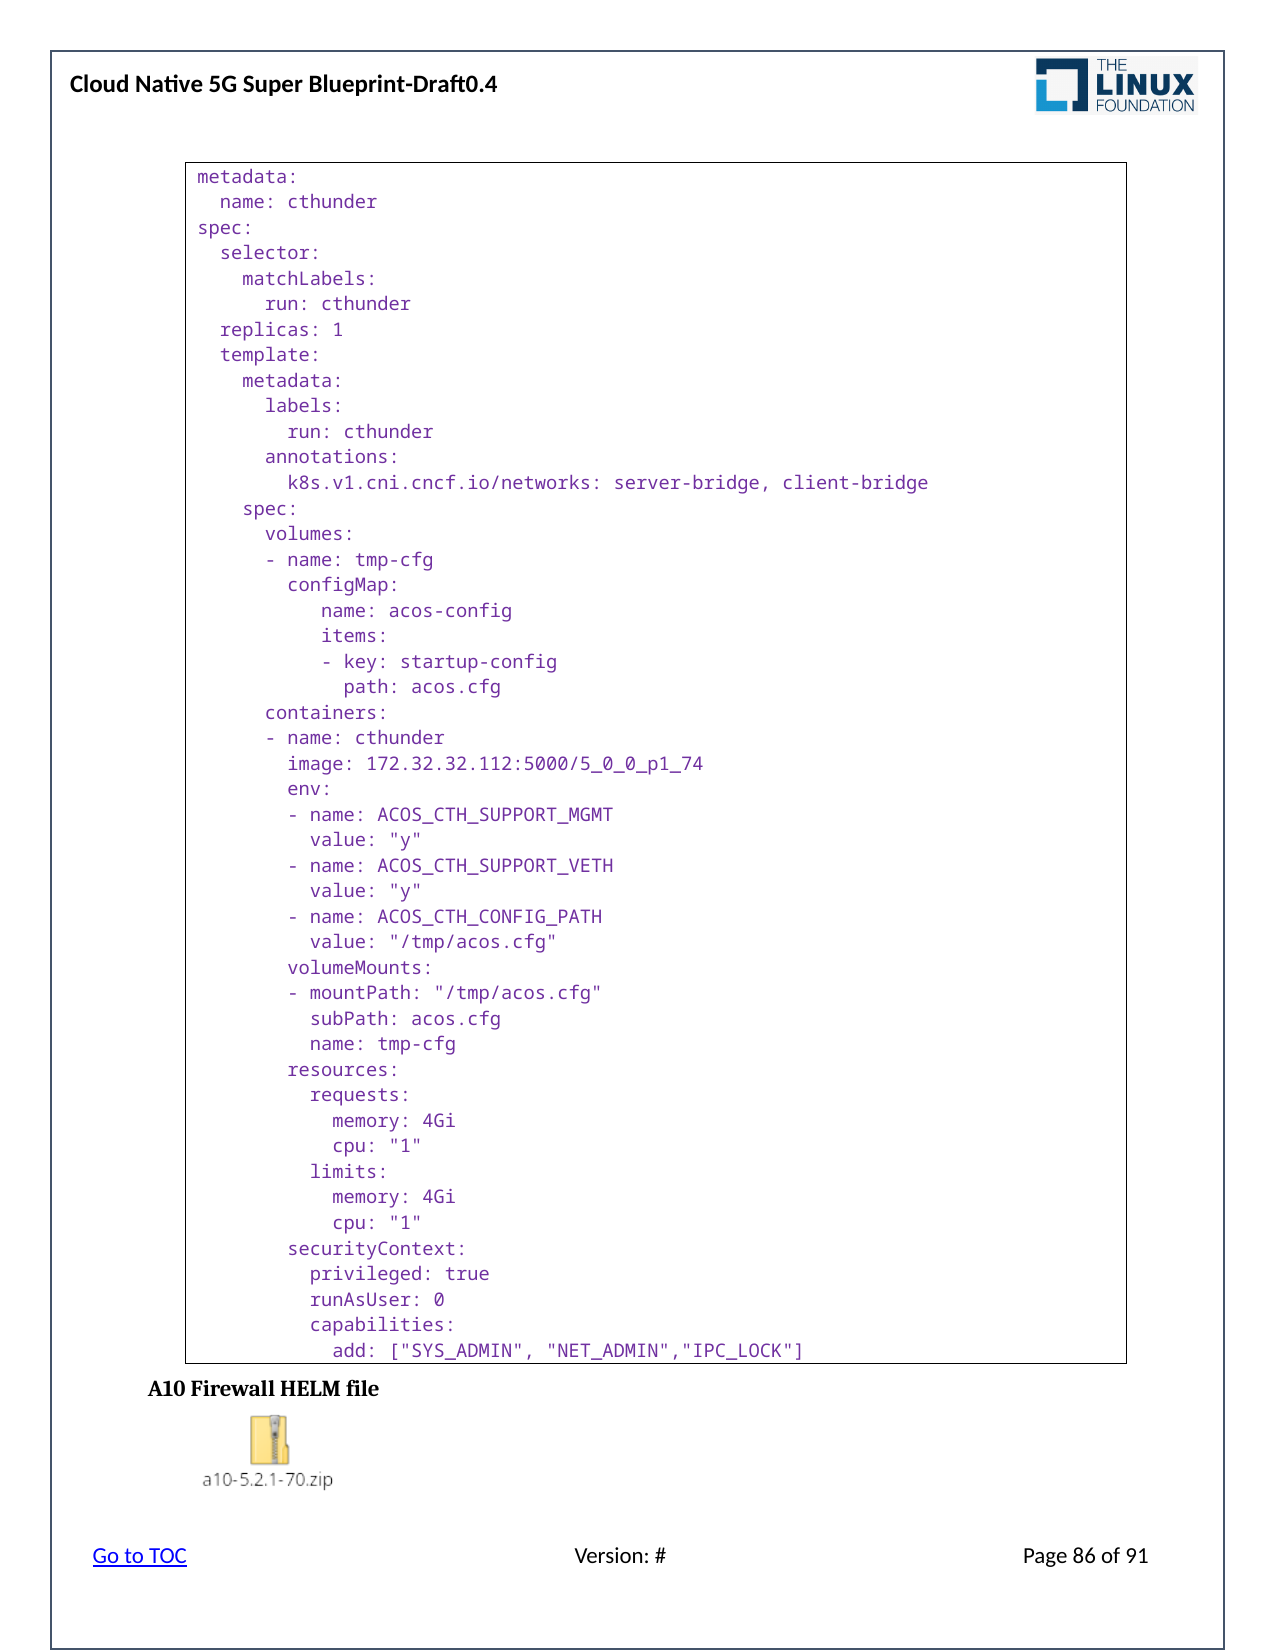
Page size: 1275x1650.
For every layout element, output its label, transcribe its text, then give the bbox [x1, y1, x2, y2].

picture [1034, 56, 1199, 115]
text A10 Firewall HELM file [148, 1376, 1127, 1402]
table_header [186, 163, 1126, 1362]
